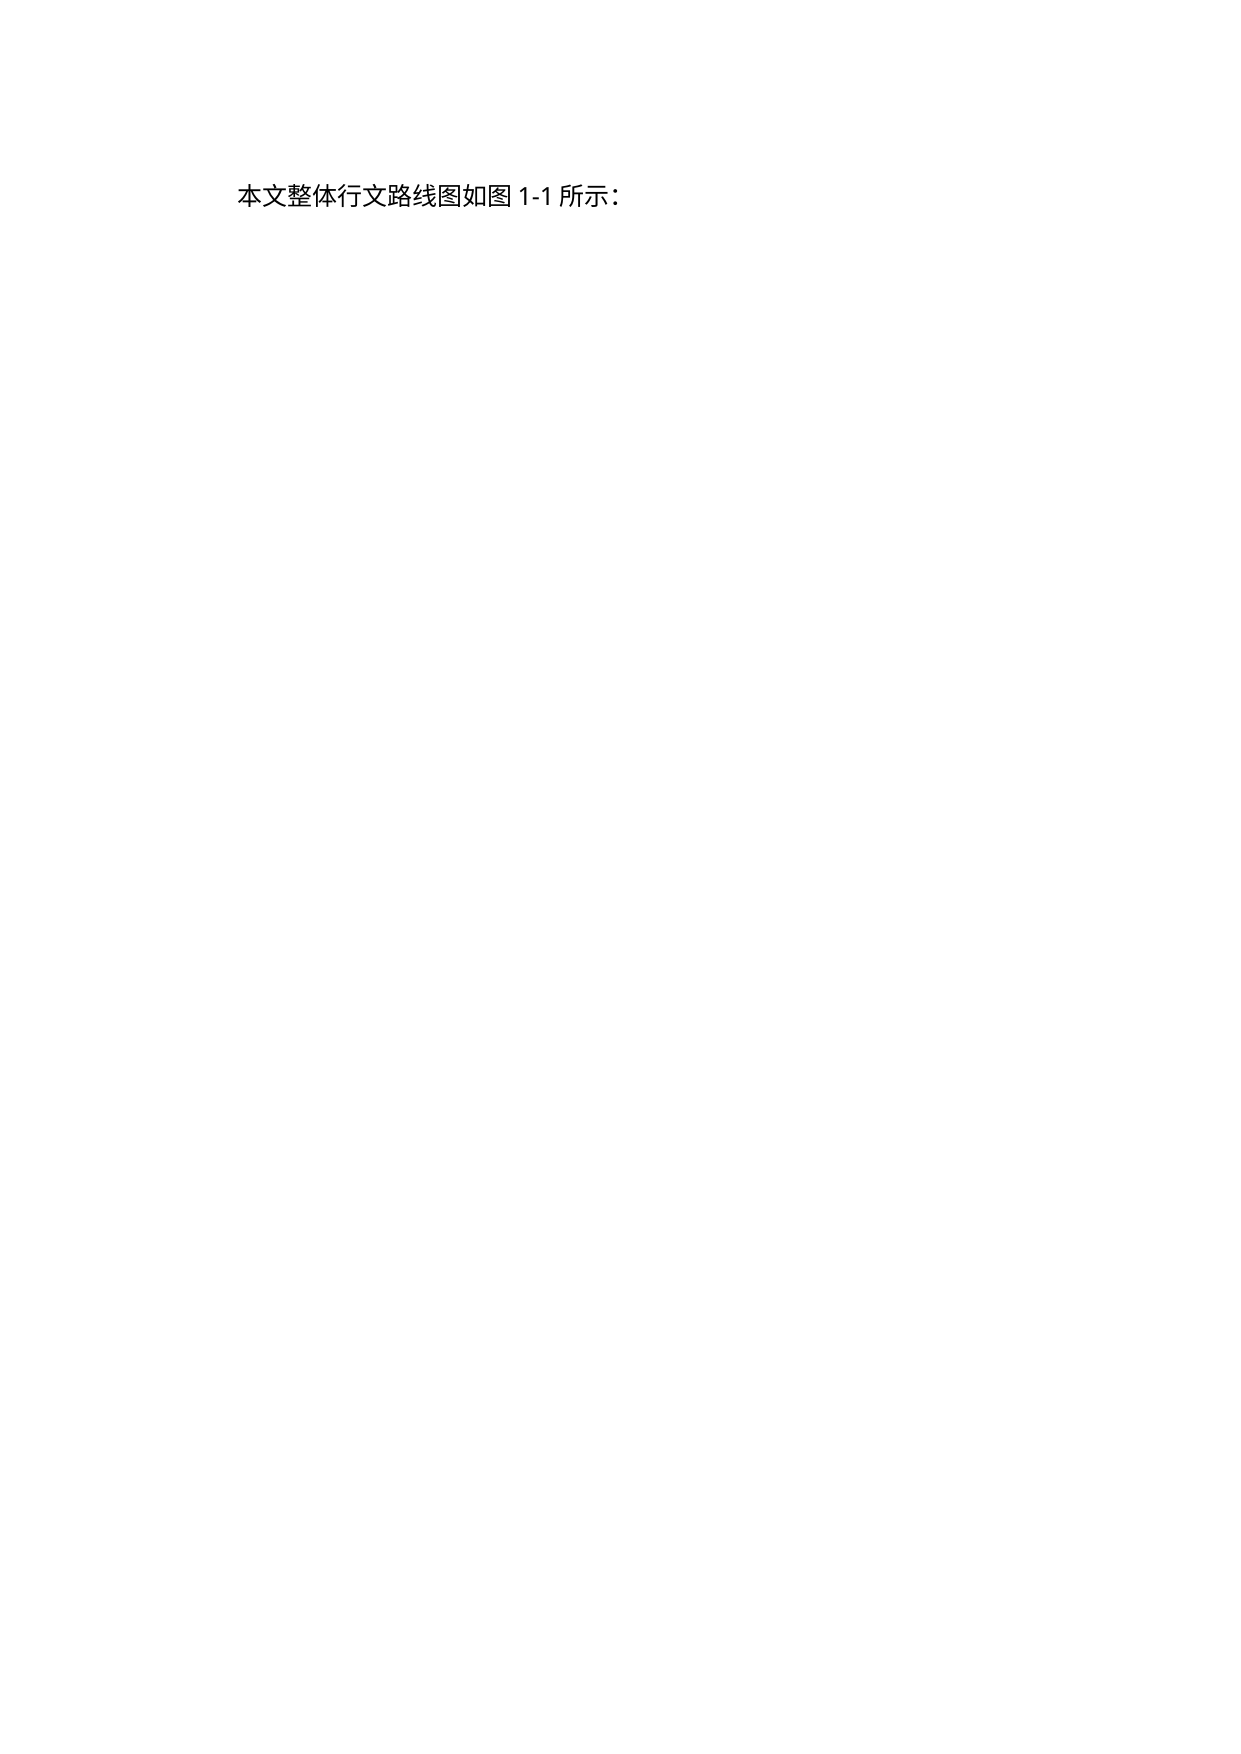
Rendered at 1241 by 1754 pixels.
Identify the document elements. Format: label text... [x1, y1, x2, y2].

text 本文整体行文路线图如图1-1所示： [187, 162, 1053, 227]
